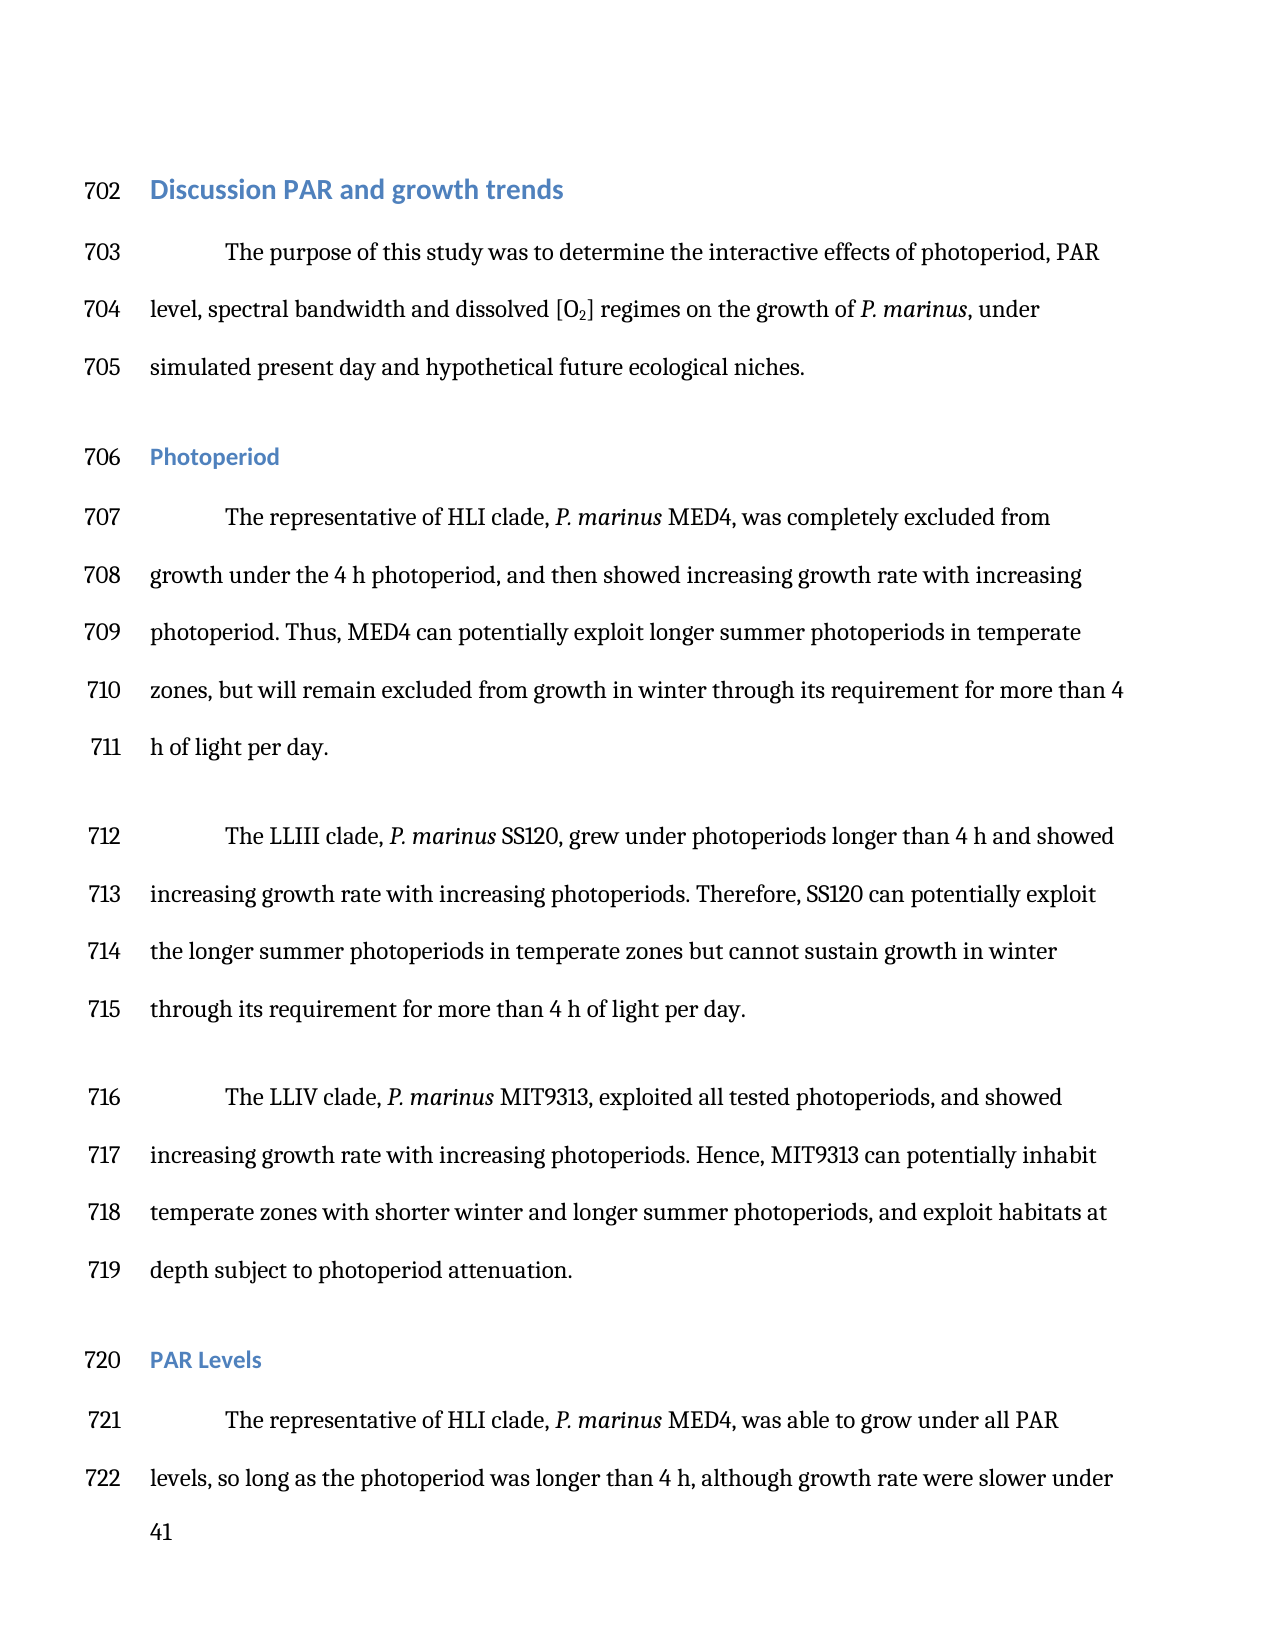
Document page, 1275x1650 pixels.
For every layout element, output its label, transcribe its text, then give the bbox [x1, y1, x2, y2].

subtitle Discussion PAR and growth trends [150, 171, 1125, 206]
text The representative of HLI clade, P. marinus MED4, was completely excluded from growth under the 4 h photoperiod, and then showed increasing growth rate with increasing photoperiod. Thus, MED4 can potentially exploit longer summer photoperiods in temperate zones, but will remain excluded from growth in winter through its requirement for more than 4 h of light per day. [150, 503, 1125, 762]
subtitle PAR Levels [150, 1344, 1125, 1375]
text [150, 1406, 1125, 1492]
text The purpose of this study was to determine the interactive effects of photoperiod, PAR level, spectral bandwidth and dissolved [O2] regimes on the growth of P. marinus, under simulated present day and hypothetical future ecological niches. [150, 238, 1125, 381]
text The LLIII clade, P. marinus SS120, grew under photoperiods longer than 4 h and showed increasing growth rate with increasing photoperiods. Therefore, SS120 can potentially exploit the longer summer photoperiods in temperate zones but cannot sustain growth in winter through its requirement for more than 4 h of light per day. [150, 822, 1125, 1023]
subtitle Photoperiod [150, 441, 1125, 472]
text The LLIV clade, P. marinus MIT9313, exploited all tested photoperiods, and showed increasing growth rate with increasing photoperiods. Hence, MIT9313 can potentially inhabit temperate zones with shorter winter and longer summer photoperiods, and exploit habitats at depth subject to photoperiod attenuation. [150, 1083, 1125, 1284]
